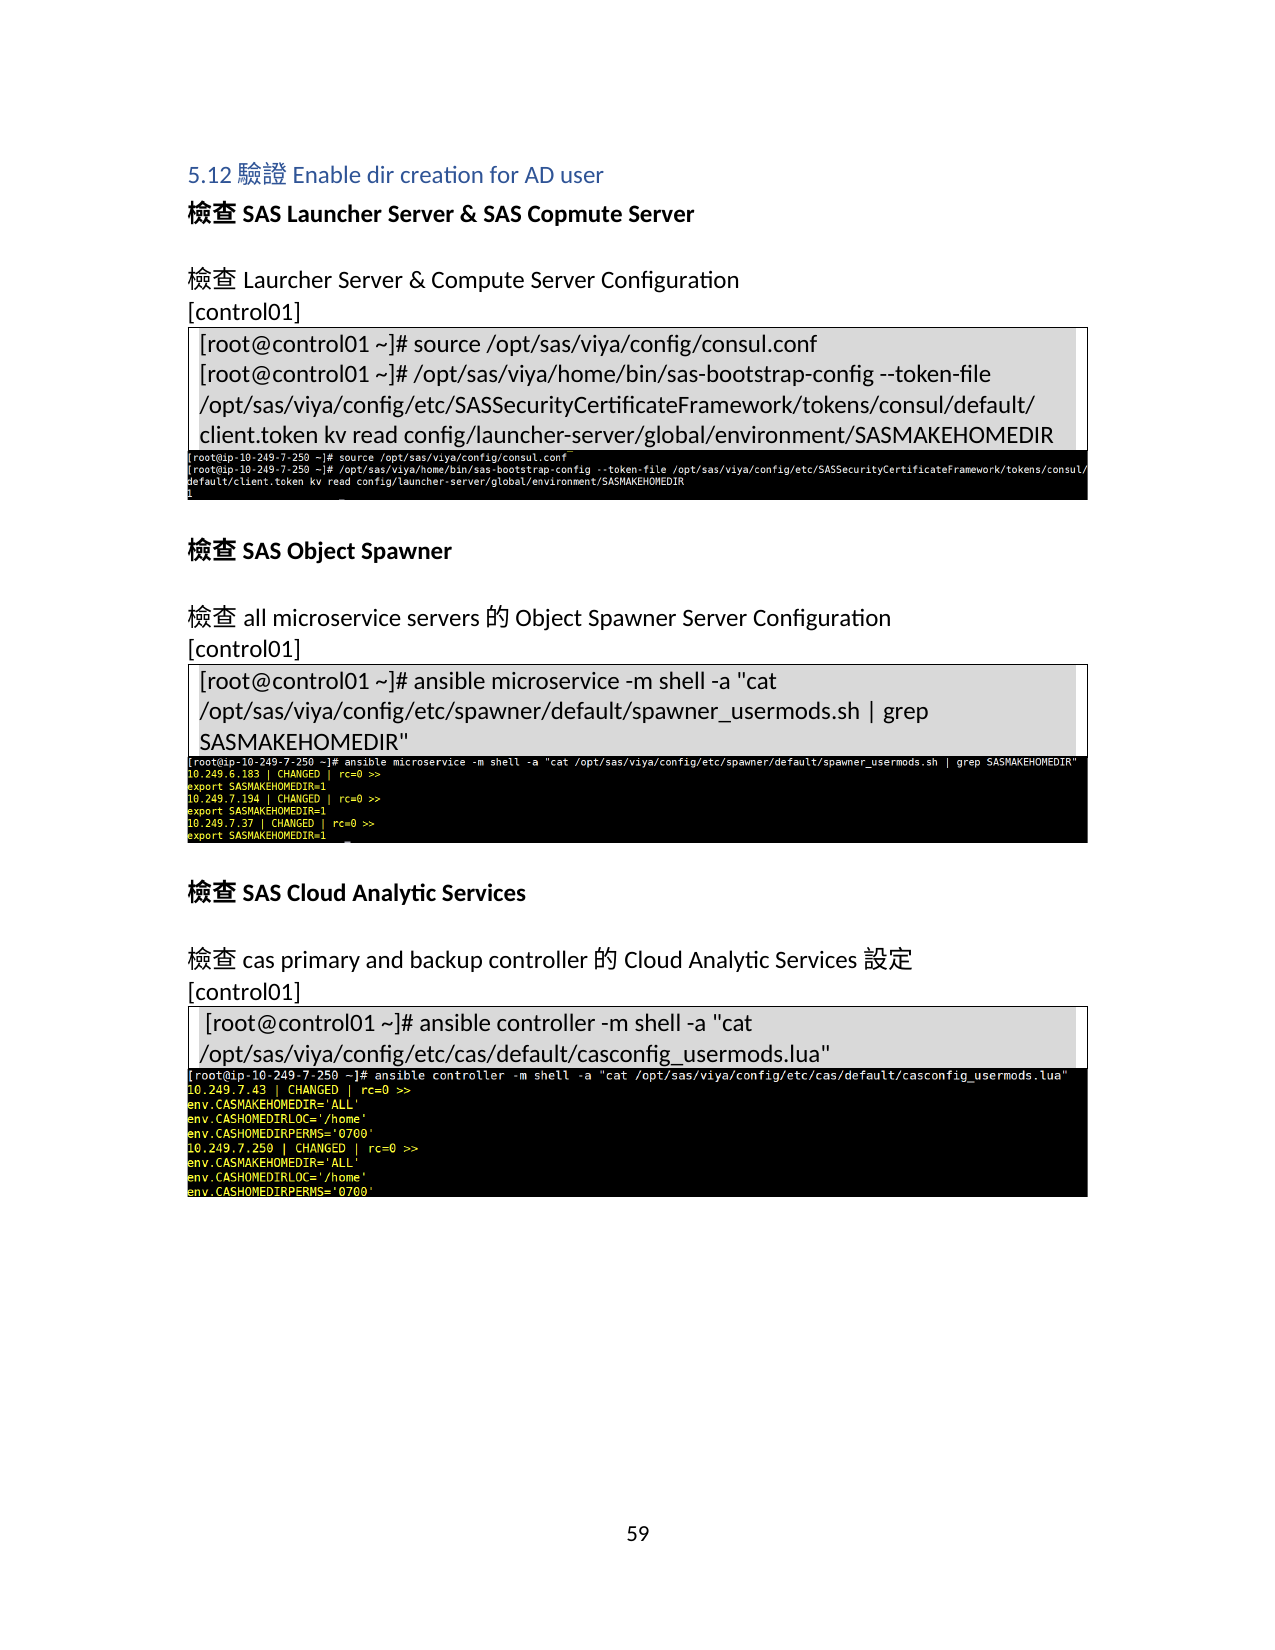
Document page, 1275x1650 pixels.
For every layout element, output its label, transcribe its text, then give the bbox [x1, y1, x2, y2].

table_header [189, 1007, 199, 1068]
text [control01] [187, 976, 1087, 1006]
text 檢查 Laurcher Server & Compute Server Configuration [187, 260, 1087, 296]
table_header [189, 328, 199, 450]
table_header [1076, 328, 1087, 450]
text 檢查cas primary and backup controller的 Cloud Analytic Services 設定 [187, 939, 1087, 976]
text 檢查 all microservice servers的Object Spawner Server Configuration [187, 597, 1087, 633]
subtitle 5.12 驗證Enable dir creation for AD user [187, 154, 1087, 190]
text 檢查SAS Object Spawner [187, 530, 1087, 566]
text 檢查SAS Cloud Analytic Services [187, 873, 1087, 909]
text [control01] [187, 296, 1087, 327]
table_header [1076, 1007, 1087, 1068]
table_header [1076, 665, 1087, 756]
text 檢查SAS Launcher Server & SAS Copmute Server [187, 193, 1087, 229]
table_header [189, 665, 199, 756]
picture [187, 451, 1088, 500]
text [control01] [187, 633, 1087, 664]
picture [187, 1069, 1088, 1197]
picture [187, 757, 1088, 843]
